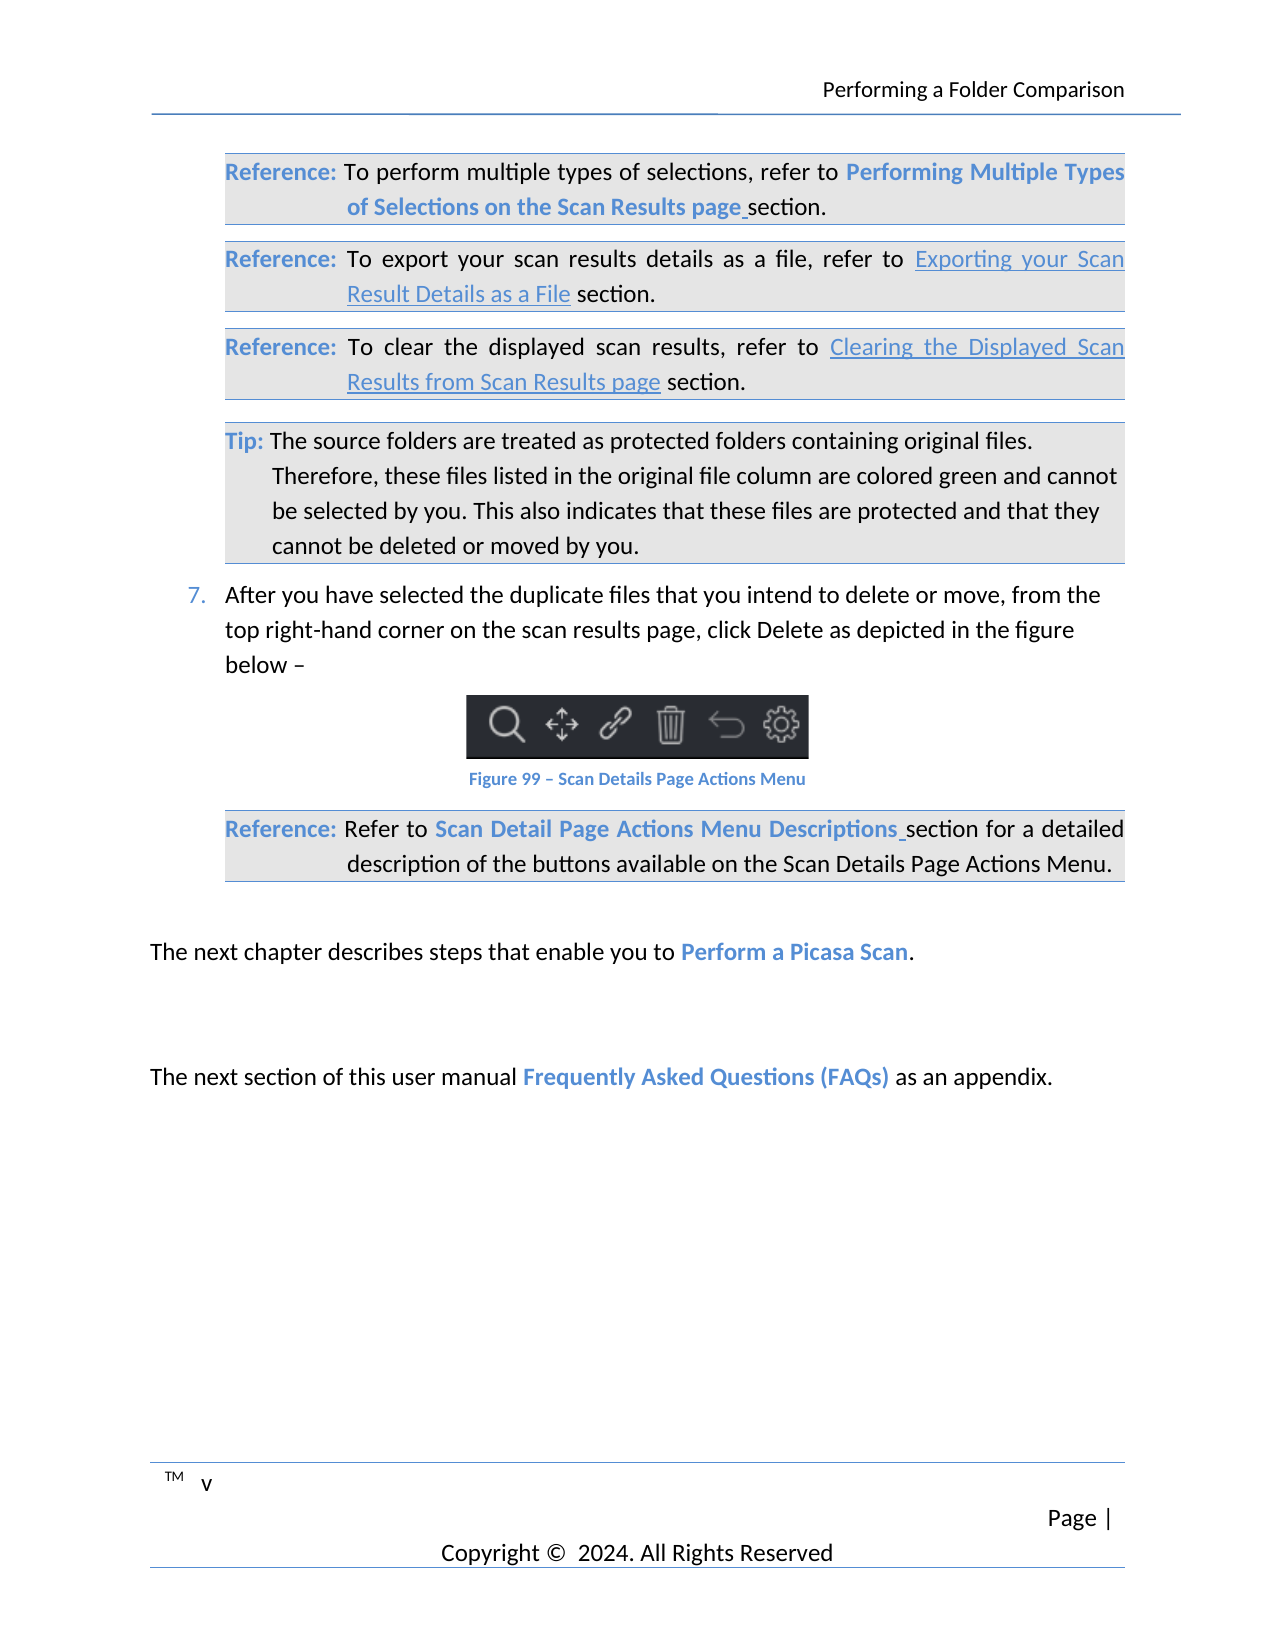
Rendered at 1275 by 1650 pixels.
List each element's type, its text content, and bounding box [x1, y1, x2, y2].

text The next chapter describes steps that enable you to Perform a Picasa Scan. [150, 936, 1125, 967]
list After you have selected the duplicate files that you intend to delete or move, from the top right-hand corner on the scan results page, click Delete as depicted in the figure below – [187, 580, 1125, 680]
text Reference: Refer to Scan Detail Page Actions Menu Descriptions section for a detailed description of the buttons available on the Scan Details Page Actions Menu. [225, 811, 1125, 881]
text Reference: To export your scan results details as a file, refer to Exporting your Scan Result Details as a File section. [225, 242, 1125, 311]
text Tip: The source folders are treated as protected folders containing original files. Therefore, these files listed in the original file column are colored green and cannot be selected by you. This also indicates that these files are protected and that they cannot be deleted or moved by you. [225, 423, 1125, 563]
picture [466, 695, 809, 759]
text Reference: To clear the displayed scan results, refer to Clearing the Displayed Scan Results from Scan Results page section. [225, 329, 1125, 399]
text The next section of this user manual Frequently Asked Questions (FAQs) as an appendix. [150, 1061, 1125, 1091]
text Reference: To perform multiple types of selections, refer to Performing Multiple Types of Selections on the Scan Results page section. [225, 154, 1125, 224]
